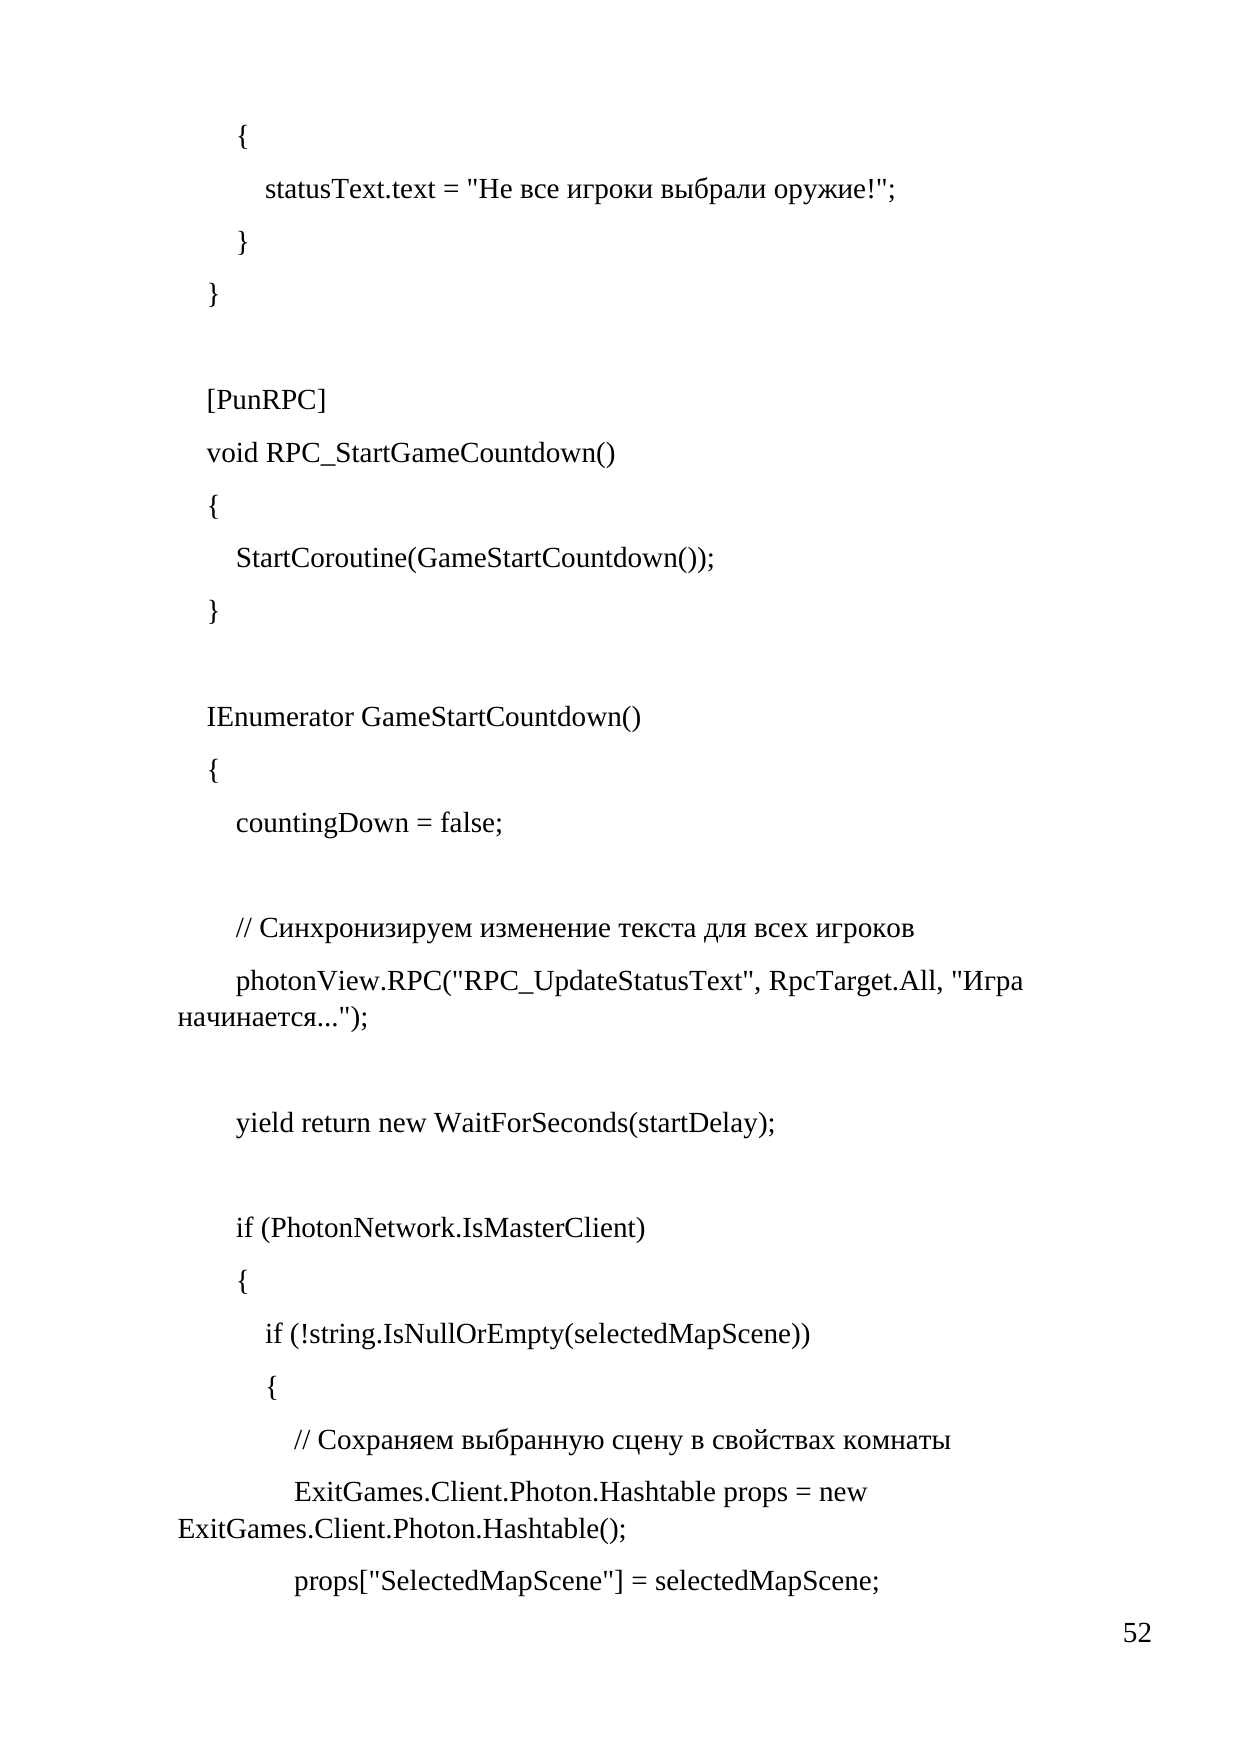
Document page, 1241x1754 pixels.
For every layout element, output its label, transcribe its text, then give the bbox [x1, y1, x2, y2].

text { [177, 118, 1152, 152]
text // Сохраняем выбранную сцену в свойствах комнаты [177, 1422, 1152, 1455]
text { [177, 752, 1152, 785]
text countingDown = false; [177, 805, 1152, 838]
text if (!string.IsNullOrEmpty(selectedMapScene)) [177, 1316, 1152, 1350]
text { [177, 1369, 1152, 1402]
text if (PhotonNetwork.IsMasterClient) [177, 1211, 1152, 1244]
text IEnumerator GameStartCountdown() [177, 699, 1152, 733]
text // Синхронизируем изменение текста для всех игроков [177, 910, 1152, 944]
text statusText.text = "Не все игроки выбрали оружие!"; [177, 171, 1152, 204]
text } [177, 277, 1152, 310]
text photonView.RPC("RPC_UpdateStatusText", RpcTarget.All, "Игра начинается..."); [177, 963, 1152, 1033]
text yield return new WaitForSeconds(startDelay); [177, 1105, 1152, 1138]
text } [177, 224, 1152, 257]
text { [177, 488, 1152, 521]
text [PunRPC] [177, 382, 1152, 416]
text StartCoroutine(GameStartCountdown()); [177, 541, 1152, 574]
text props["SelectedMapScene"] = selectedMapScene; [177, 1563, 1152, 1597]
text ExitGames.Client.Photon.Hashtable props = new ExitGames.Client.Photon.Hashtable(); [177, 1474, 1152, 1544]
text { [177, 1263, 1152, 1297]
text } [177, 593, 1152, 627]
text void RPC_StartGameCountdown() [177, 435, 1152, 468]
